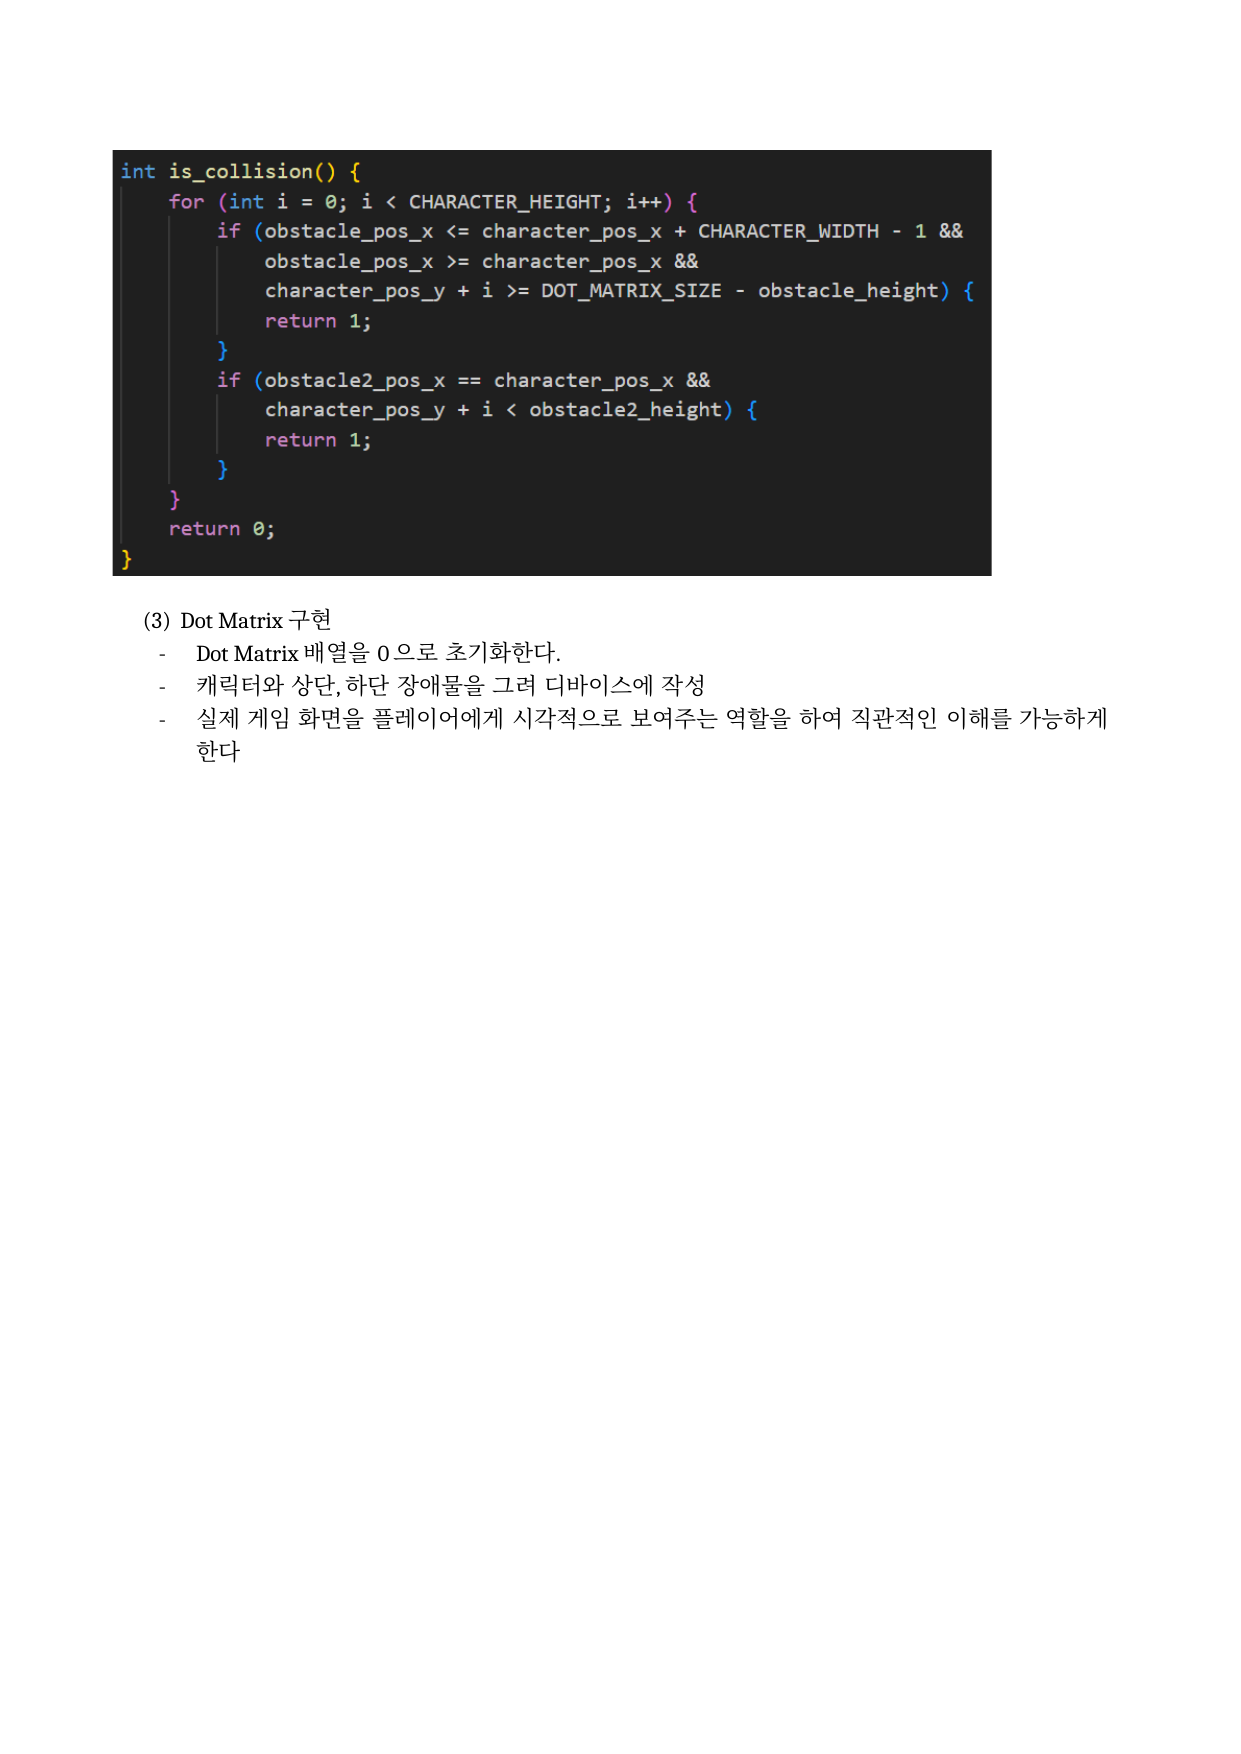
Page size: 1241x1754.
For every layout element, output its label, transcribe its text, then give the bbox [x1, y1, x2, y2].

list Dot Matrix 구현 [143, 602, 1128, 635]
list 실제 게임 화면을 플레이어에게 시각적으로 보여주는 역할을 하여 직관적인 이해를 가능하게 한다 [158, 701, 1128, 767]
picture [112, 150, 992, 576]
list Dot Matrix 배열을 0으로 초기화한다. [158, 635, 1128, 668]
list 캐릭터와 상단, 하단 장애물을 그려 디바이스에 작성 [158, 668, 1128, 701]
